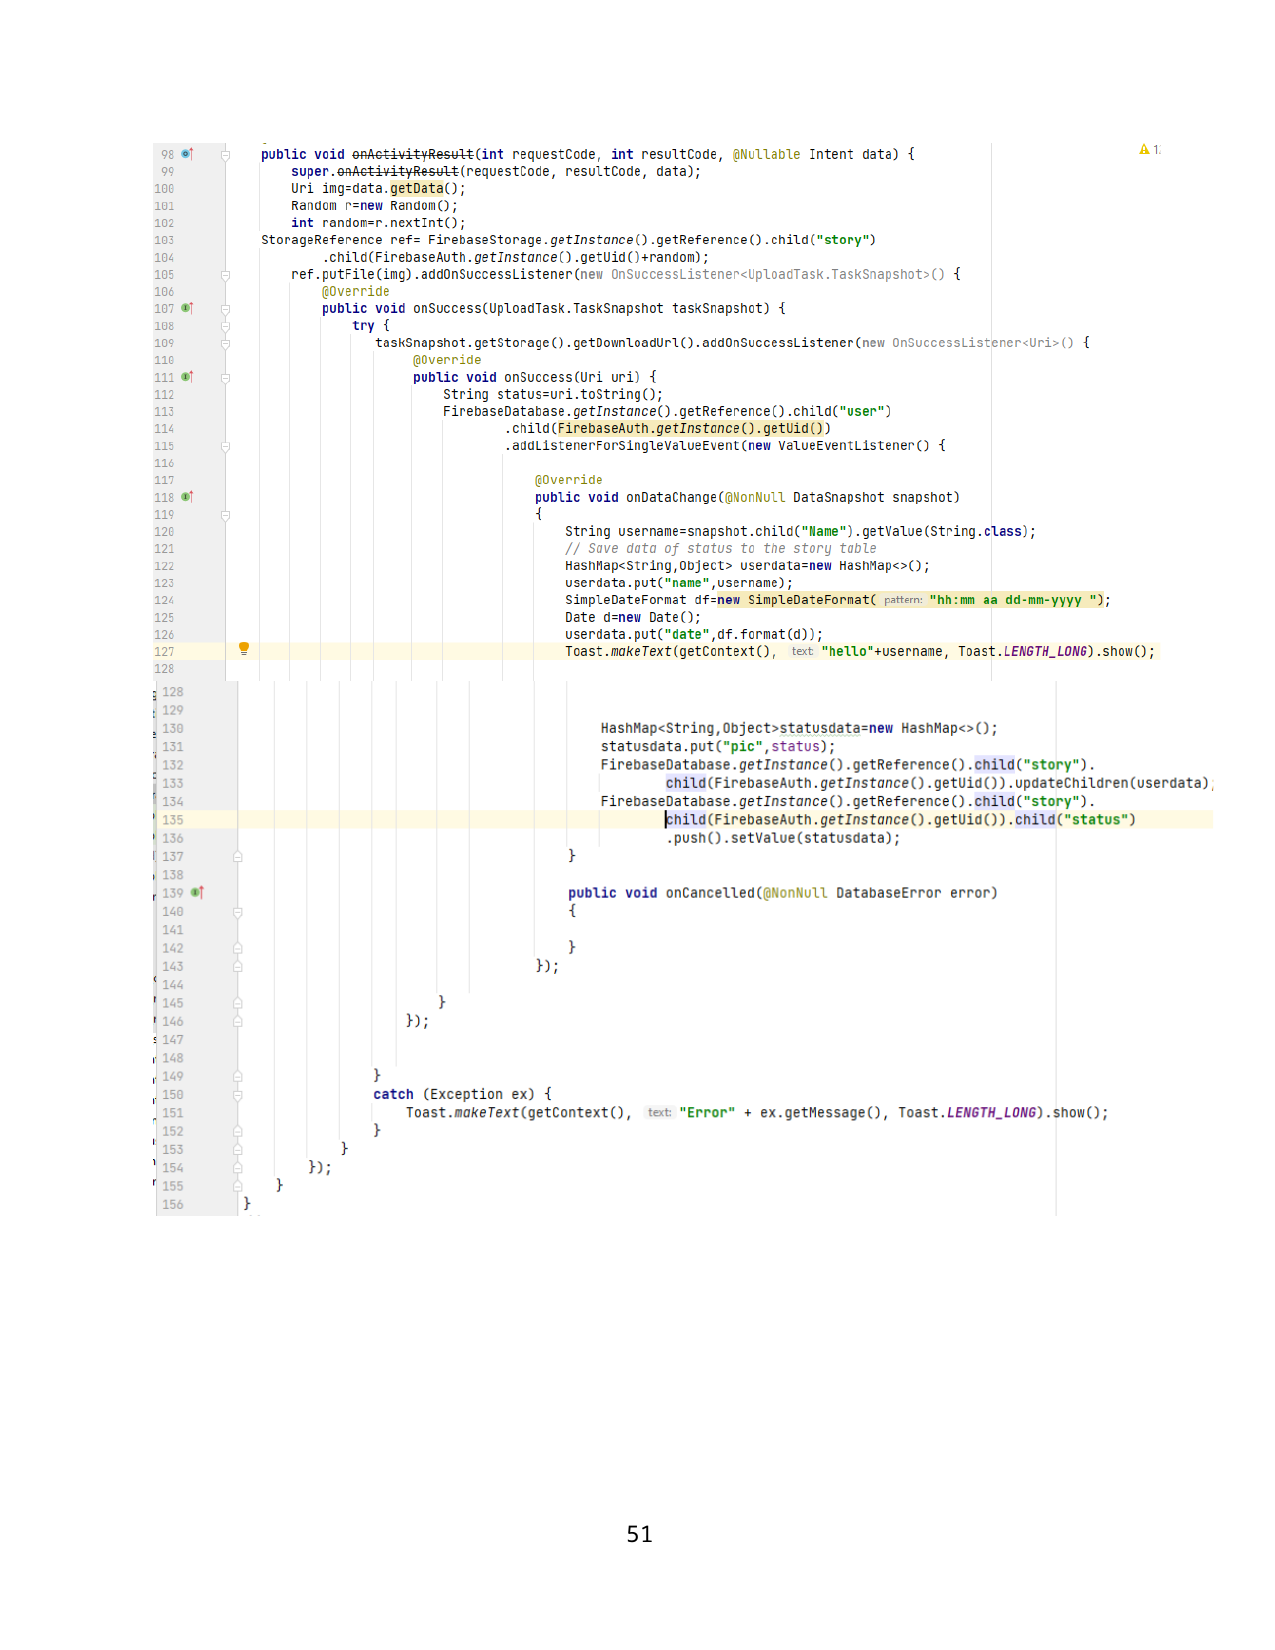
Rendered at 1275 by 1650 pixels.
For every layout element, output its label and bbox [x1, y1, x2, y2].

picture [153, 143, 1214, 1216]
